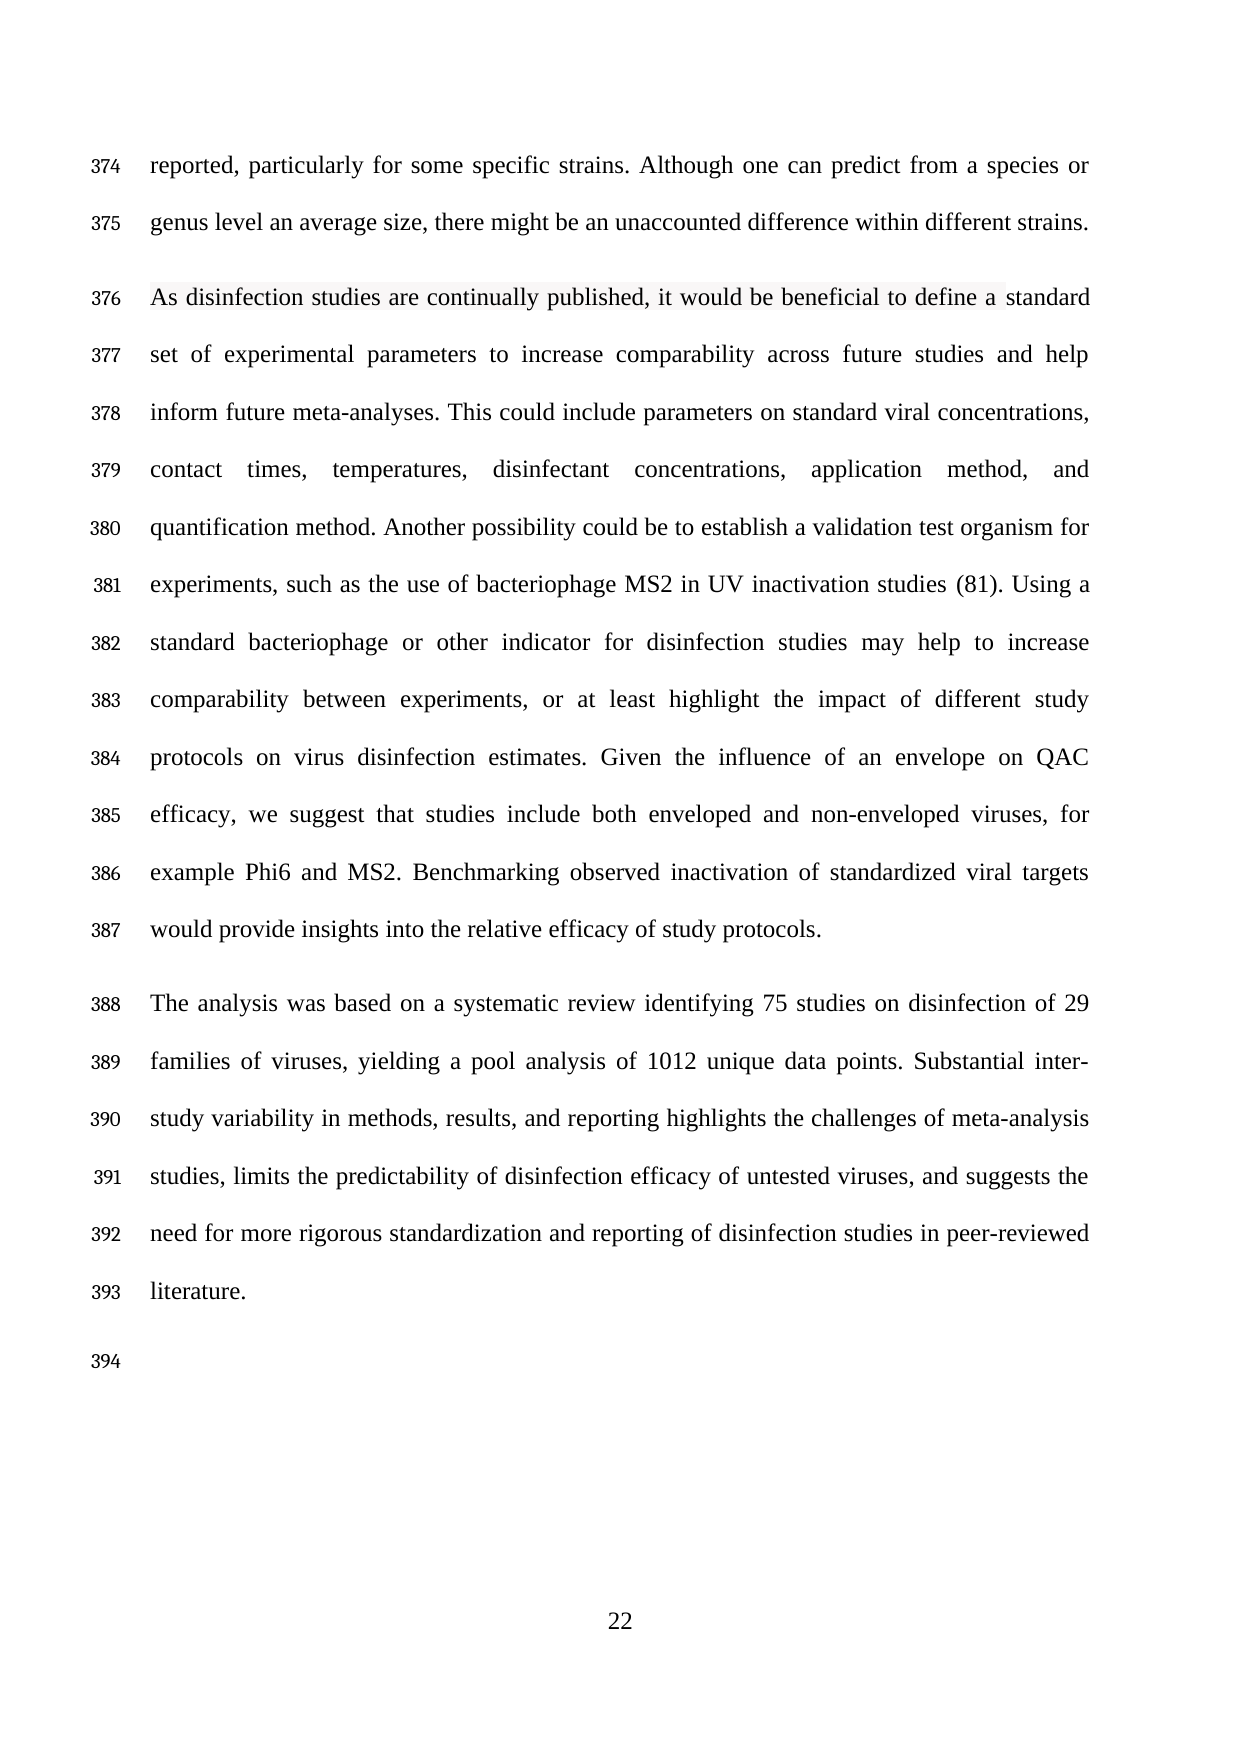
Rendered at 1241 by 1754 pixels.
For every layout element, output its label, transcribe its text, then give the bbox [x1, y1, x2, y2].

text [150, 150, 1090, 236]
text The analysis was based on a systematic review identifying 75 studies on disinfection of 29 families of viruses, yielding a pool analysis of 1012 unique data points. Substantial inter-study variability in methods, results, and reporting highlights the challenges of meta-analysis studies, limits the predictability of disinfection efficacy of untested viruses, and suggests the need for more rigorous standardization and reporting of disinfection studies in peer-reviewed literature. [150, 988, 1090, 1304]
text As disinfection studies are continually published, it would be beneficial to define a standard set of experimental parameters to increase comparability across future studies and help inform future meta-analyses. This could include parameters on standard viral concentrations, contact times, temperatures, disinfectant concentrations, application method, and quantification method. Another possibility could be to establish a validation test organism for experiments, such as the use of bacteriophage MS2 in UV inactivation studies (81). Using a standard bacteriophage or other indicator for disinfection studies may help to increase comparability between experiments, or at least highlight the impact of different study protocols on virus disinfection estimates. Given the influence of an envelope on QAC efficacy, we suggest that studies include both enveloped and non-enveloped viruses, for example Phi6 and MS2. Benchmarking observed inactivation of standardized viral targets would provide insights into the relative efficacy of study protocols. [150, 282, 1090, 943]
